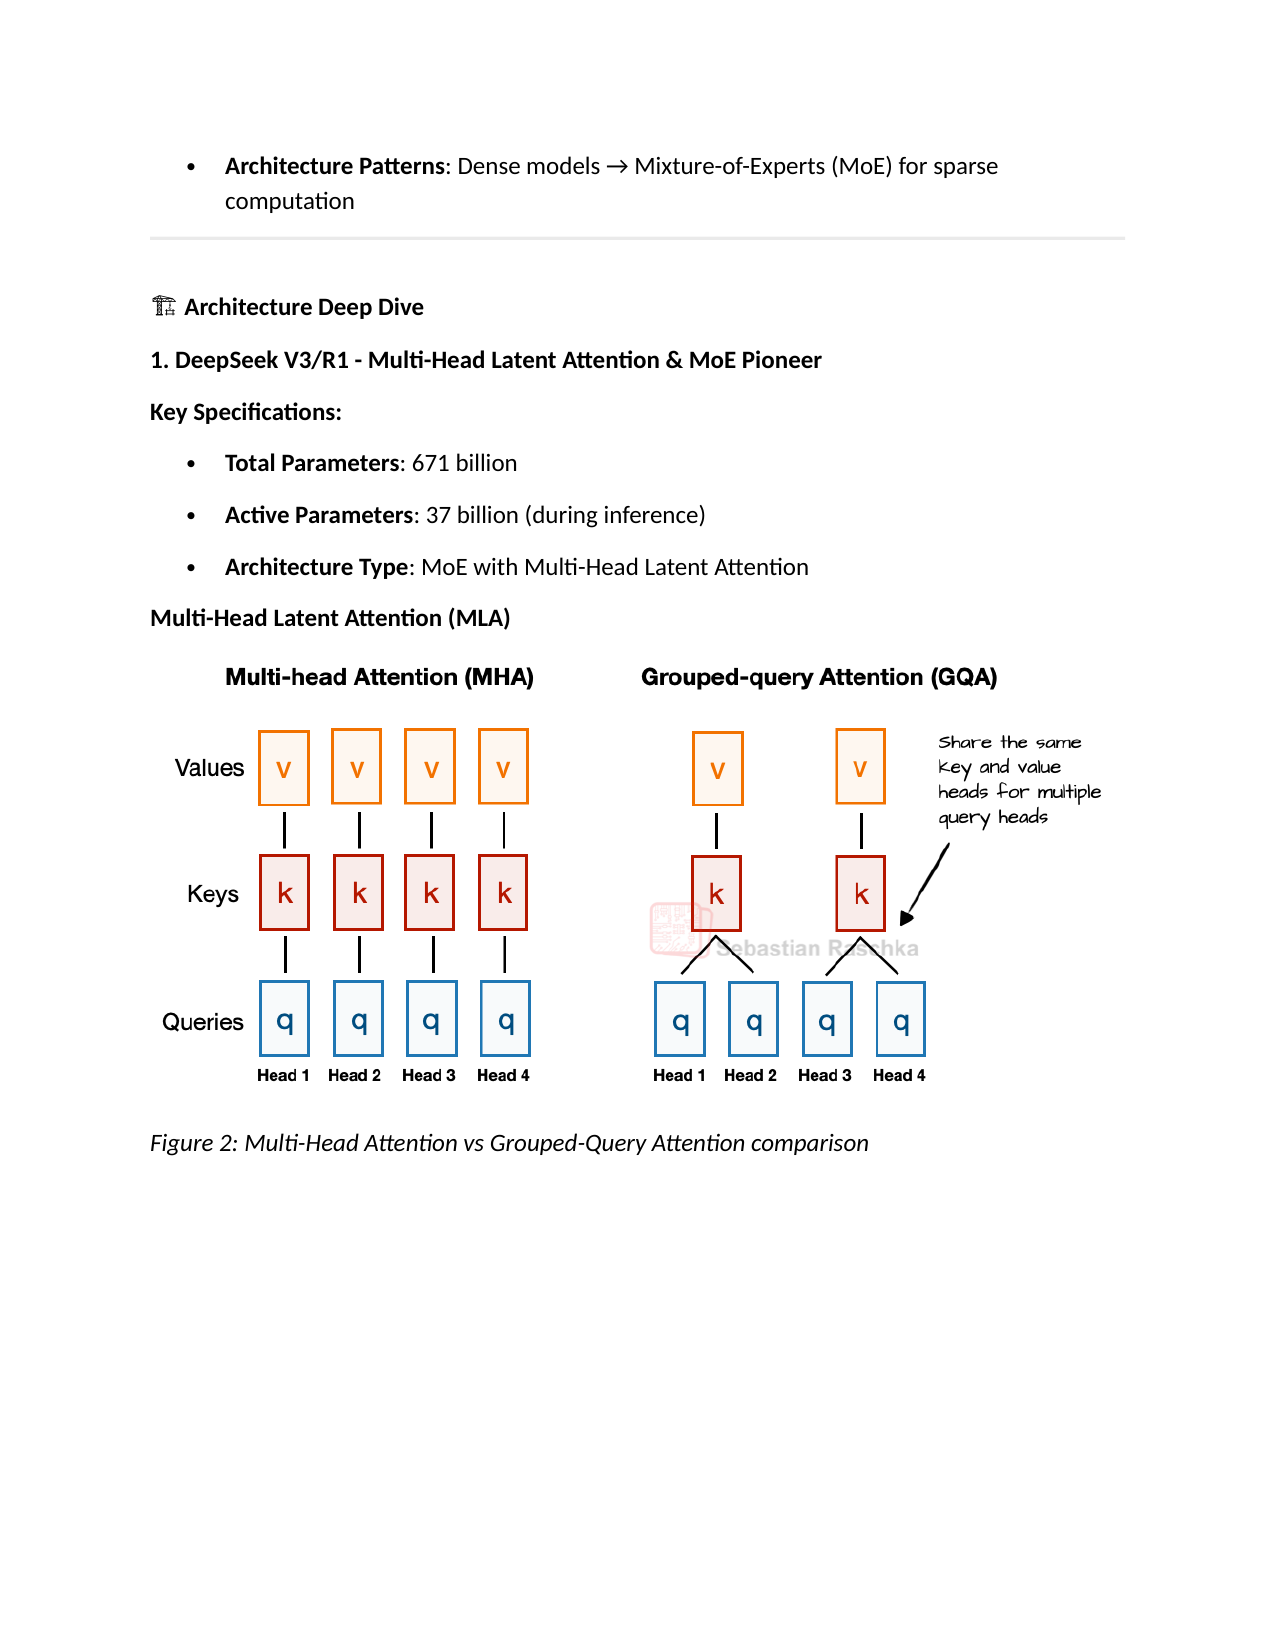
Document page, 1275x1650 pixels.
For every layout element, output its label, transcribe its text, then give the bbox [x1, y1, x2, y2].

text Multi-Head Latent Attention (MLA) [150, 602, 1125, 633]
list Architecture Type: MoE with Multi-Head Latent Attention [187, 551, 1125, 581]
picture [150, 654, 1125, 1107]
list Architecture Patterns: Dense models → Mixture-of-Experts (MoE) for sparse computation [187, 150, 1125, 216]
text Figure 2: Multi-Head Attention vs Grouped-Query Attention comparison [150, 1127, 1125, 1158]
list Total Parameters: 671 billion [187, 447, 1125, 478]
text 1. DeepSeek V3/R1 - Multi-Head Latent Attention & MoE Pioneer [150, 344, 1125, 375]
text Key Specifications: [150, 396, 1125, 426]
text 🏗️ Architecture Deep Dive [150, 288, 1125, 322]
list Active Parameters: 37 billion (during inference) [187, 499, 1125, 530]
